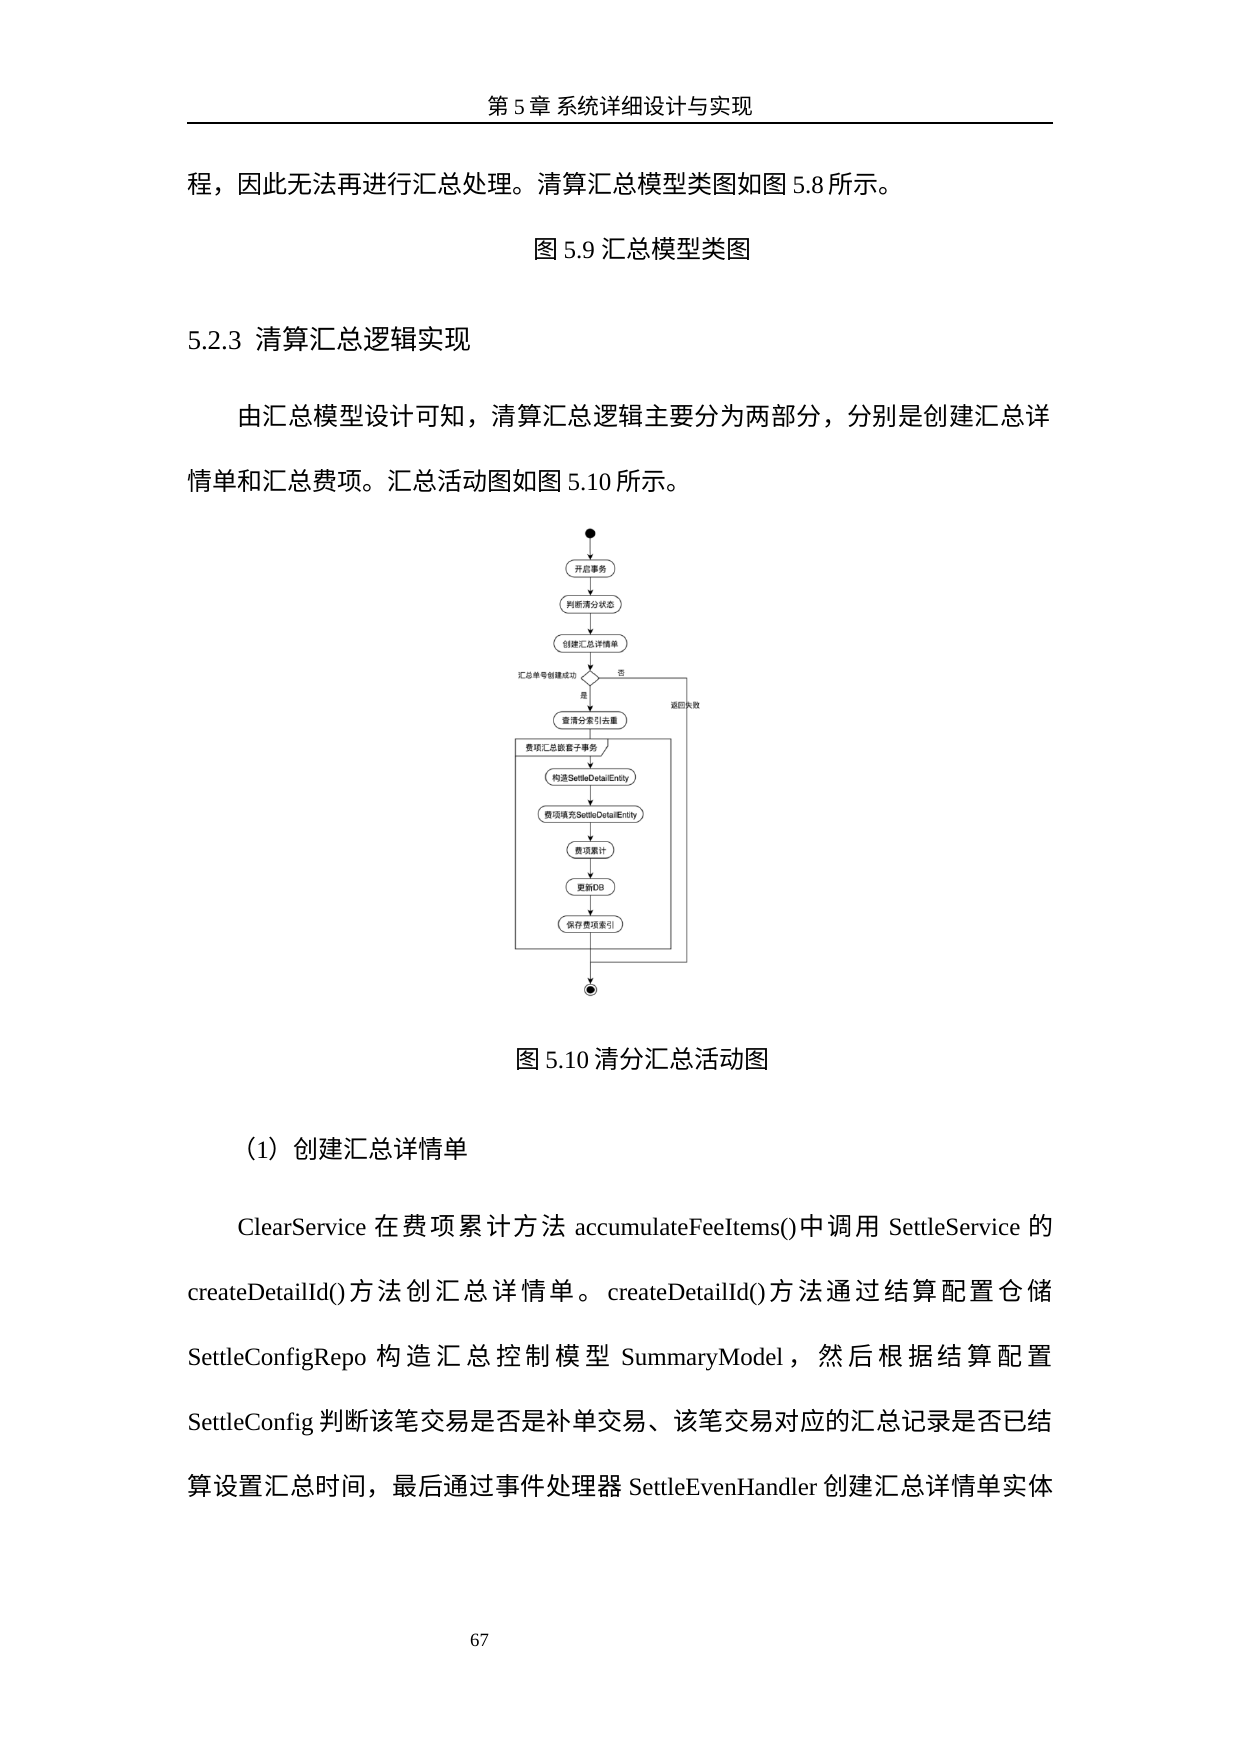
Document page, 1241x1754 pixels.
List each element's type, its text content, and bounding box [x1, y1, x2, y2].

list 创建汇总详情单 [187, 1115, 1053, 1180]
text 5.2.3 清算汇总逻辑实现 [187, 305, 1053, 370]
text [187, 1192, 1053, 1517]
text 由汇总模型设计可知，清算汇总逻辑主要分为两部分，分别是创建汇总详情单和汇总费项。汇总活动图如图5.10所示。 [187, 382, 1053, 512]
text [187, 150, 1053, 215]
text 图5.9 汇总模型类图 [187, 215, 1053, 280]
text 图5.10清分汇总活动图 [187, 537, 1053, 1090]
picture [510, 527, 702, 997]
